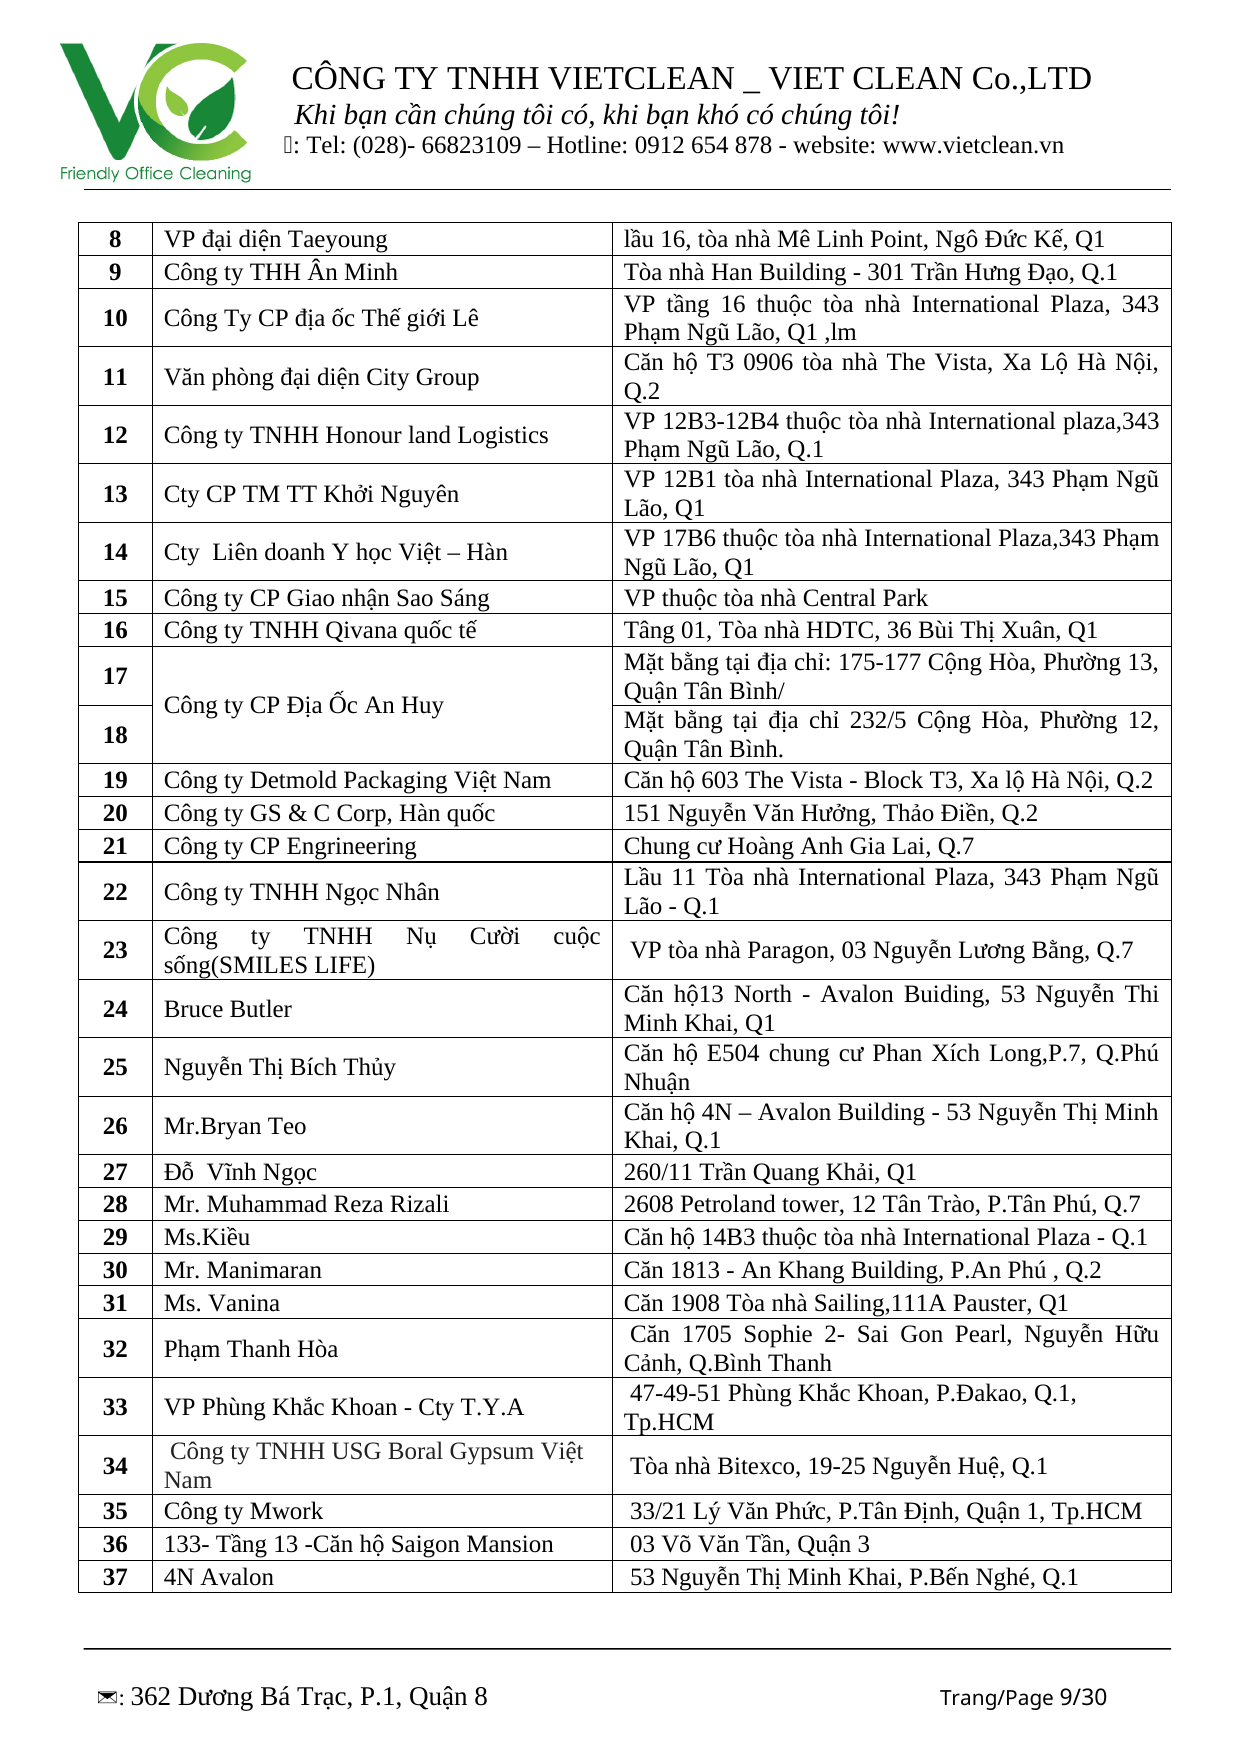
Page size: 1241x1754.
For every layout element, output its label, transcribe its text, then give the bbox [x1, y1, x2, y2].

table_cell 03 Võ Văn Tần, Quận 3 [613, 1528, 1171, 1559]
table_cell 2608 Petroland tower, 12 Tân Trào, P.Tân Phú, Q.7 [613, 1188, 1171, 1220]
table_cell Công ty CP Engrineering [153, 830, 612, 861]
table_cell 15 [79, 581, 152, 613]
table_cell 17 [79, 647, 152, 704]
table_cell Căn hộ13 North - Avalon Buiding, 53 Nguyễn Thi Minh Khai, Q1 [613, 980, 1171, 1037]
table_cell lầu 16, tòa nhà Mê Linh Point, Ngô Đức Kế, Q1 [613, 223, 1171, 255]
table_cell Văn phòng đại diện City Group [153, 347, 612, 405]
table_cell 19 [79, 764, 152, 796]
table_cell 26 [79, 1097, 152, 1154]
table_cell Căn 1813 - An Khang Building, P.An Phú , Q.2 [613, 1254, 1171, 1285]
table_cell 30 [79, 1254, 152, 1285]
table_cell Chung cư Hoàng Anh Gia Lai, Q.7 [613, 830, 1171, 861]
table_cell Công ty CP Giao nhận Sao Sáng [153, 581, 612, 613]
table_cell 36 [79, 1528, 152, 1559]
table_cell Công ty TNHH Ngọc Nhân [153, 863, 612, 920]
table_cell VP Phùng Khắc Khoan - Cty T.Y.A [153, 1378, 612, 1435]
table_cell 23 [79, 921, 152, 978]
table_cell VP 17B6 thuộc tòa nhà International Plaza,343 Phạm Ngũ Lão, Q1 [613, 523, 1171, 580]
table_cell 37 [79, 1561, 152, 1592]
table_cell 16 [79, 614, 152, 646]
table_cell 10 [79, 289, 152, 346]
table_cell 31 [79, 1286, 152, 1318]
table_cell 33 [79, 1378, 152, 1435]
table_cell 11 [79, 347, 152, 405]
table_cell Căn hộ E504 chung cư Phan Xích Long,P.7, Q.Phú Nhuận [613, 1038, 1171, 1096]
table_cell 12 [79, 406, 152, 463]
table_cell Tòa nhà Han Building - 301 Trần Hưng Đạo, Q.1 [613, 256, 1171, 288]
table_cell Lầu 11 Tòa nhà International Plaza, 343 Phạm Ngũ Lão - Q.1 [613, 863, 1171, 920]
table_cell VP thuộc tòa nhà Central Park [613, 581, 1171, 613]
table_cell Mặt bằng tại địa chỉ: 175-177 Cộng Hòa, Phường 13, Quận Tân Bình/ [613, 647, 1171, 704]
table_cell 47-49-51 Phùng Khắc Khoan, P.Đakao, Q.1, Tp.HCM [613, 1378, 1171, 1435]
table_cell Công ty TNHH Nụ Cười cuộc sống(SMILES LIFE) [153, 921, 612, 978]
table_cell Ms.Kiều [153, 1221, 612, 1253]
table_cell Mặt bằng tại địa chỉ 232/5 Cộng Hòa, Phường 12, Quận Tân Bình. [613, 706, 1171, 763]
table_cell 20 [79, 797, 152, 829]
table_cell Tòa nhà Bitexco, 19-25 Nguyễn Huệ, Q.1 [613, 1436, 1171, 1494]
table_cell Công ty TNHH Qivana quốc tế [153, 614, 612, 646]
table_cell Công ty GS & C Corp, Hàn quốc [153, 797, 612, 829]
table_cell Công Ty CP địa ốc Thế giới Lê [153, 289, 612, 346]
table_cell VP đại diện Taeyoung [153, 223, 612, 255]
table_cell 133- Tầng 13 -Căn hộ Saigon Mansion [153, 1528, 612, 1559]
table_cell Phạm Thanh Hòa [153, 1319, 612, 1377]
table_cell Căn hộ 14B3 thuộc tòa nhà International Plaza - Q.1 [613, 1221, 1171, 1253]
table_cell 13 [79, 464, 152, 522]
table_cell Công ty TNHH USG Boral Gypsum Việt Nam [153, 1436, 612, 1494]
table_cell Căn 1705 Sophie 2- Sai Gon Pearl, Nguyễn Hữu Cảnh, Q.Bình Thanh [613, 1319, 1171, 1377]
table_cell Mr.Bryan Teo [153, 1097, 612, 1154]
table_cell Mr. Manimaran [153, 1254, 612, 1285]
table_cell 33/21 Lý Văn Phức, P.Tân Định, Quận 1, Tp.HCM [613, 1495, 1171, 1527]
table_cell 53 Nguyễn Thị Minh Khai, P.Bến Nghé, Q.1 [613, 1561, 1171, 1592]
table_cell Căn hộ T3 0906 tòa nhà The Vista, Xa Lộ Hà Nội, Q.2 [613, 347, 1171, 405]
table_cell Công ty CP Địa Ốc An Huy [153, 647, 612, 763]
table_cell Nguyễn Thị Bích Thủy [153, 1038, 612, 1096]
table_cell 28 [79, 1188, 152, 1220]
table_cell 8 [79, 223, 152, 255]
table_cell Mr. Muhammad Reza Rizali [153, 1188, 612, 1220]
table_cell 25 [79, 1038, 152, 1096]
table_cell 35 [79, 1495, 152, 1527]
table_cell 18 [79, 706, 152, 763]
table_cell 34 [79, 1436, 152, 1494]
table_cell Công ty TNHH Honour land Logistics [153, 406, 612, 463]
table_cell VP tầng 16 thuộc tòa nhà International Plaza, 343 Phạm Ngũ Lão, Q1 ,lm [613, 289, 1171, 346]
table_cell Cty Liên doanh Y học Việt – Hàn [153, 523, 612, 580]
table_cell 29 [79, 1221, 152, 1253]
table_cell 14 [79, 523, 152, 580]
table_cell 260/11 Trần Quang Khải, Q1 [613, 1155, 1171, 1187]
picture [48, 36, 261, 187]
table_cell VP tòa nhà Paragon, 03 Nguyễn Lương Bằng, Q.7 [613, 921, 1171, 978]
table_cell 21 [79, 830, 152, 861]
table_cell VP 12B3-12B4 thuộc tòa nhà International plaza,343 Phạm Ngũ Lão, Q.1 [613, 406, 1171, 463]
table_cell Công ty Detmold Packaging Việt Nam [153, 764, 612, 796]
table_cell Cty CP TM TT Khởi Nguyên [153, 464, 612, 522]
table_cell Căn hộ 603 The Vista - Block T3, Xa lộ Hà Nội, Q.2 [613, 764, 1171, 796]
table_cell 27 [79, 1155, 152, 1187]
table_cell 22 [79, 863, 152, 920]
table_cell Công ty THH Ân Minh [153, 256, 612, 288]
table_cell Công ty Mwork [153, 1495, 612, 1527]
table_cell Tâng 01, Tòa nhà HDTC, 36 Bùi Thị Xuân, Q1 [613, 614, 1171, 646]
table_cell 9 [79, 256, 152, 288]
table_cell VP 12B1 tòa nhà International Plaza, 343 Phạm Ngũ Lão, Q1 [613, 464, 1171, 522]
table_cell 151 Nguyễn Văn Hưởng, Thảo Điền, Q.2 [613, 797, 1171, 829]
table_cell 24 [79, 980, 152, 1037]
table_cell 32 [79, 1319, 152, 1377]
table_cell Ms. Vanina [153, 1286, 612, 1318]
table_cell Căn hộ 4N – Avalon Building - 53 Nguyễn Thị Minh Khai, Q.1 [613, 1097, 1171, 1154]
table_cell 4N Avalon [153, 1561, 612, 1592]
table_cell Bruce Butler [153, 980, 612, 1037]
table_cell Đỗ Vĩnh Ngọc [153, 1155, 612, 1187]
table_cell Căn 1908 Tòa nhà Sailing,111A Pauster, Q1 [613, 1286, 1171, 1318]
